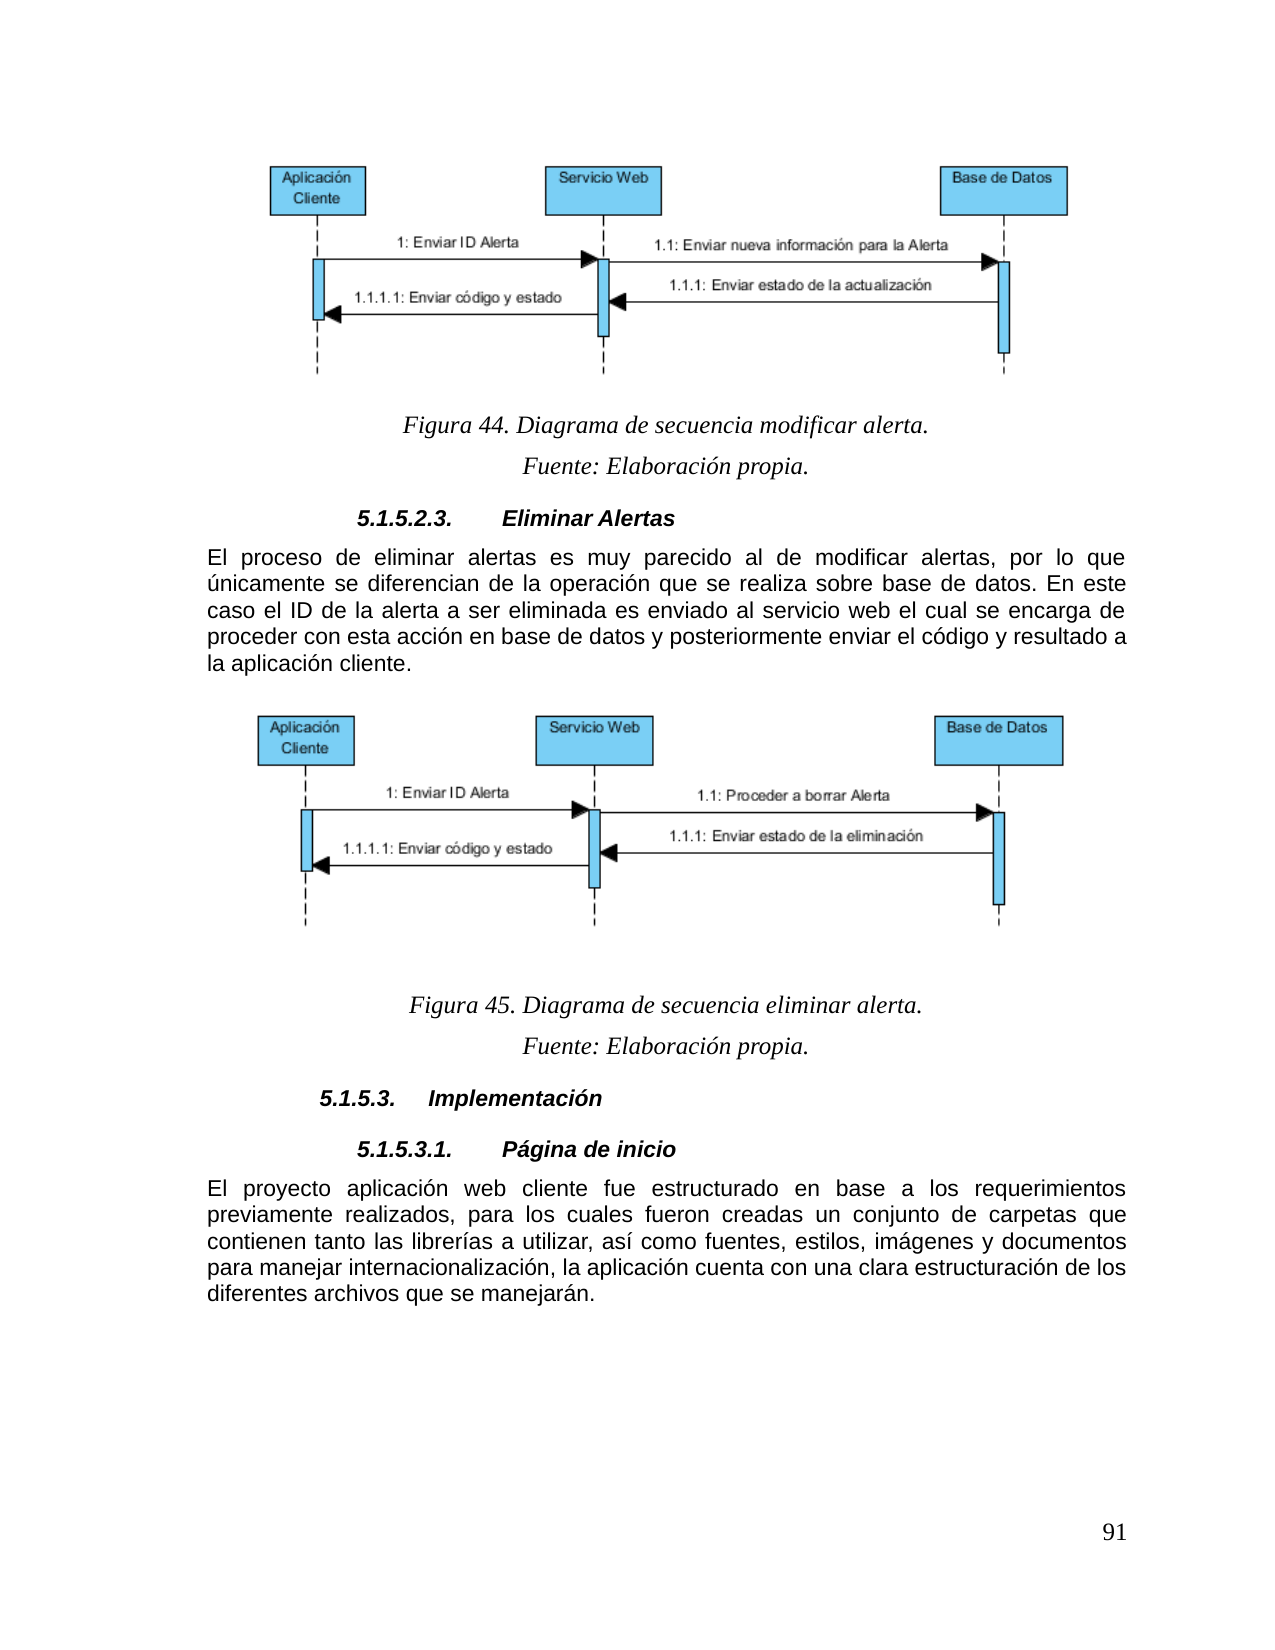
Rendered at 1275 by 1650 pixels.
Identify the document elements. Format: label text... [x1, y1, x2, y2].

text El proceso de eliminar alertas es muy parecido al de modificar alertas, por lo que únicamente se diferencian de la operación que se realiza sobre base de datos. En este caso el ID de la alerta a ser eliminada es enviado al servicio web el cual se encarga de proceder con esta acción en base de datos y posteriormente enviar el código y resultado a la aplicación cliente. [207, 544, 1127, 676]
text Fuente: Elaboración propia. [207, 451, 1127, 480]
picture [226, 147, 1108, 398]
text Figura 44. Diagrama de secuencia modificar alerta. [207, 410, 1127, 439]
picture [230, 688, 1104, 978]
subtitle Eliminar Alertas [357, 505, 1127, 532]
subtitle Página de inicio [357, 1136, 1127, 1162]
text Figura 45. Diagrama de secuencia eliminar alerta. [207, 990, 1127, 1018]
subtitle Implementación [319, 1085, 1127, 1111]
text Fuente: Elaboración propia. [207, 1031, 1127, 1060]
text El proyecto aplicación web cliente fue estructurado en base a los requerimientos previamente realizados, para los cuales fueron creadas un conjunto de carpetas que contienen tanto las librerías a utilizar, así como fuentes, estilos, imágenes y documentos para manejar internacionalización, la aplicación cuenta con una clara estructuración de los diferentes archivos que se manejarán. [207, 1175, 1127, 1307]
